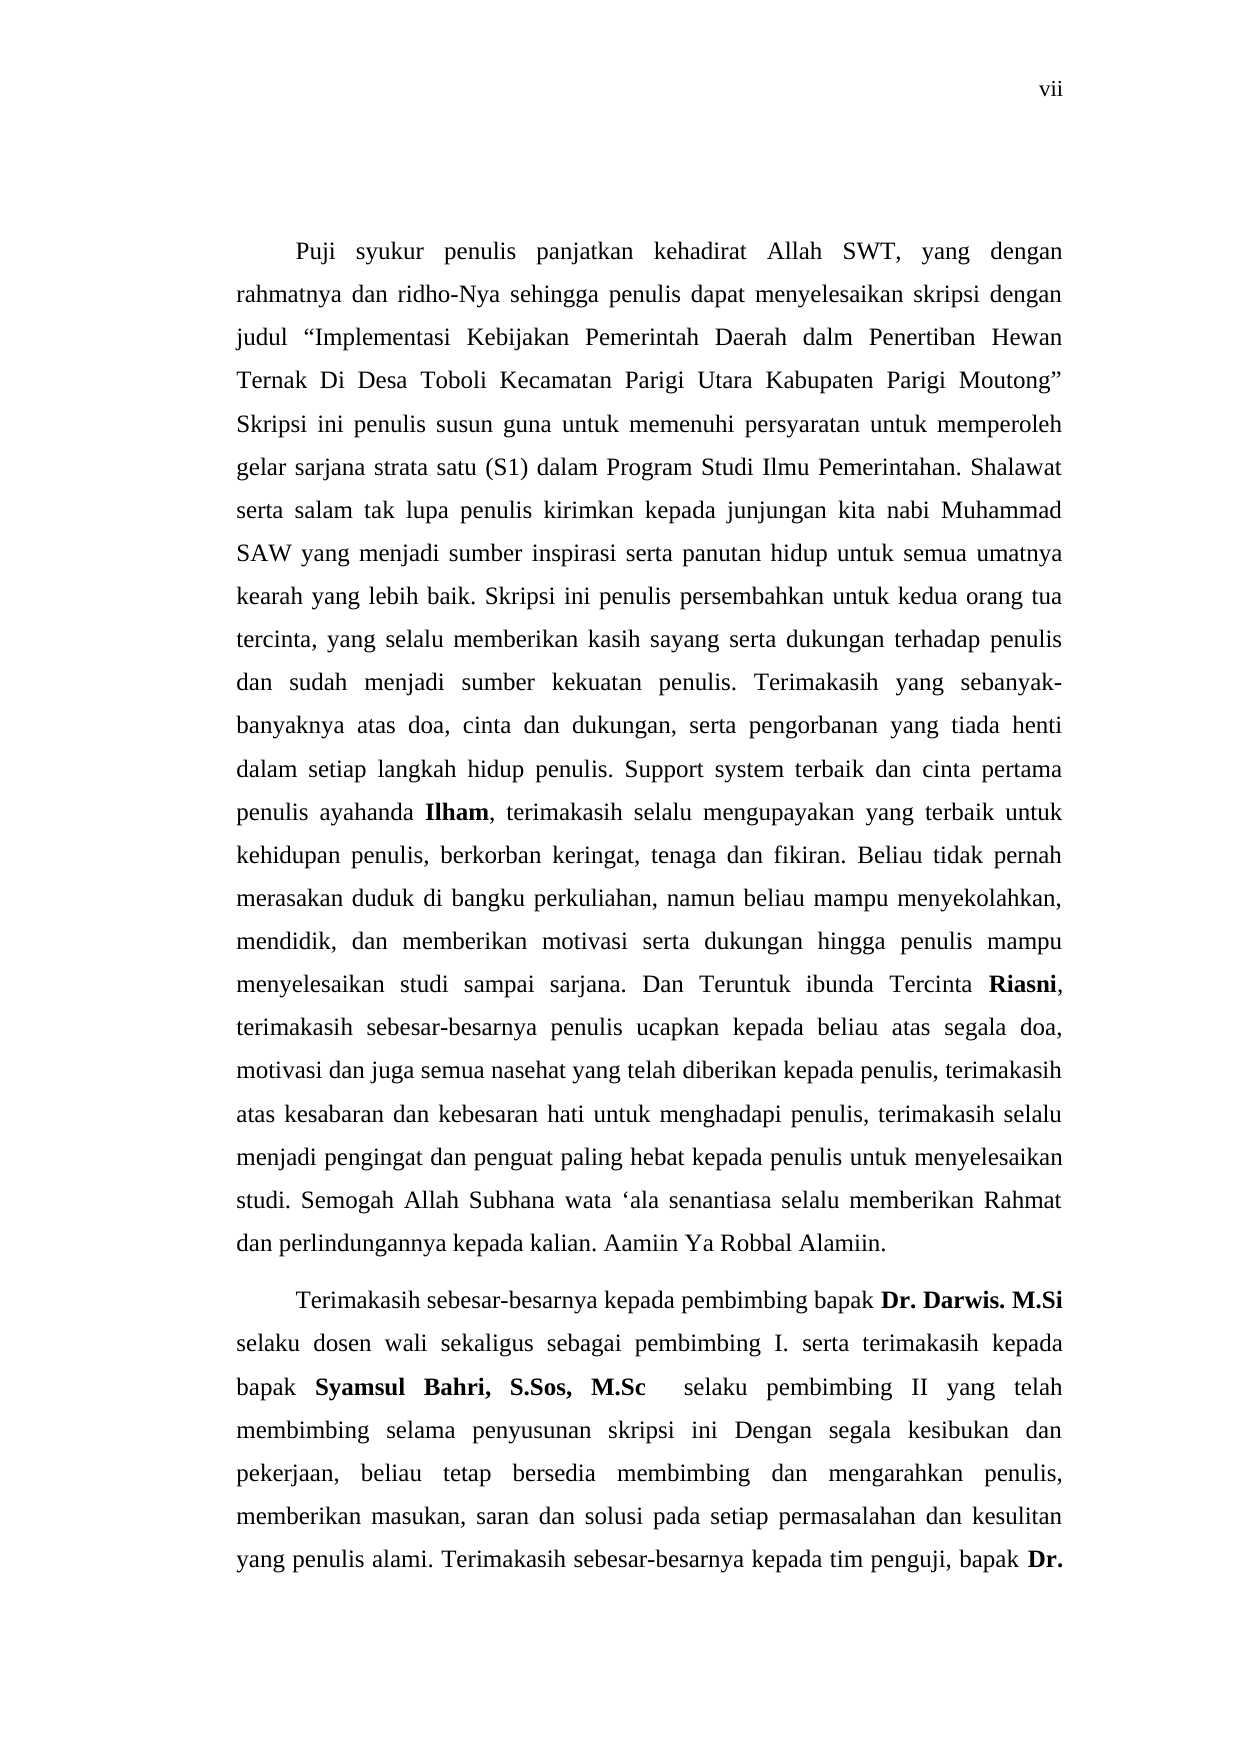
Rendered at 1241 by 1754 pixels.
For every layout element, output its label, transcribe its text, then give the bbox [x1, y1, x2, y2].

text Puji syukur penulis panjatkan kehadirat Allah SWT, yang dengan rahmatnya dan ridho-Nya sehingga penulis dapat menyelesaikan skripsi dengan judul “Implementasi Kebijakan Pemerintah Daerah dalm Penertiban Hewan Ternak Di Desa Toboli Kecamatan Parigi Utara Kabupaten Parigi Moutong” Skripsi ini penulis susun guna untuk memenuhi persyaratan untuk memperoleh gelar sarjana strata satu (S1) dalam Program Studi Ilmu Pemerintahan. Shalawat serta salam tak lupa penulis kirimkan kepada junjungan kita nabi Muhammad SAW yang menjadi sumber inspirasi serta panutan hidup untuk semua umatnya kearah yang lebih baik. Skripsi ini penulis persembahkan untuk kedua orang tua tercinta, yang selalu memberikan kasih sayang serta dukungan terhadap penulis dan sudah menjadi sumber kekuatan penulis. Terimakasih yang sebanyak-banyaknya atas doa, cinta dan dukungan, serta pengorbanan yang tiada henti dalam setiap langkah hidup penulis. Support system terbaik dan cinta pertama penulis ayahanda Ilham, terimakasih selalu mengupayakan yang terbaik untuk kehidupan penulis, berkorban keringat, tenaga dan fikiran. Beliau tidak pernah merasakan duduk di bangku perkuliahan, namun beliau mampu menyekolahkan, mendidik, dan memberikan motivasi serta dukungan hingga penulis mampu menyelesaikan studi sampai sarjana. Dan Teruntuk ibunda Tercinta Riasni, terimakasih sebesar-besarnya penulis ucapkan kepada beliau atas segala doa, motivasi dan juga semua nasehat yang telah diberikan kepada penulis, terimakasih atas kesabaran dan kebesaran hati untuk menghadapi penulis, terimakasih selalu menjadi pengingat dan penguat paling hebat kepada penulis untuk menyelesaikan studi. Semogah Allah Subhana wata ‘ala senantiasa selalu memberikan Rahmat dan perlindungannya kepada kalian. Aamiin Ya Robbal Alamiin. [236, 236, 1063, 1257]
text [236, 1285, 1063, 1573]
